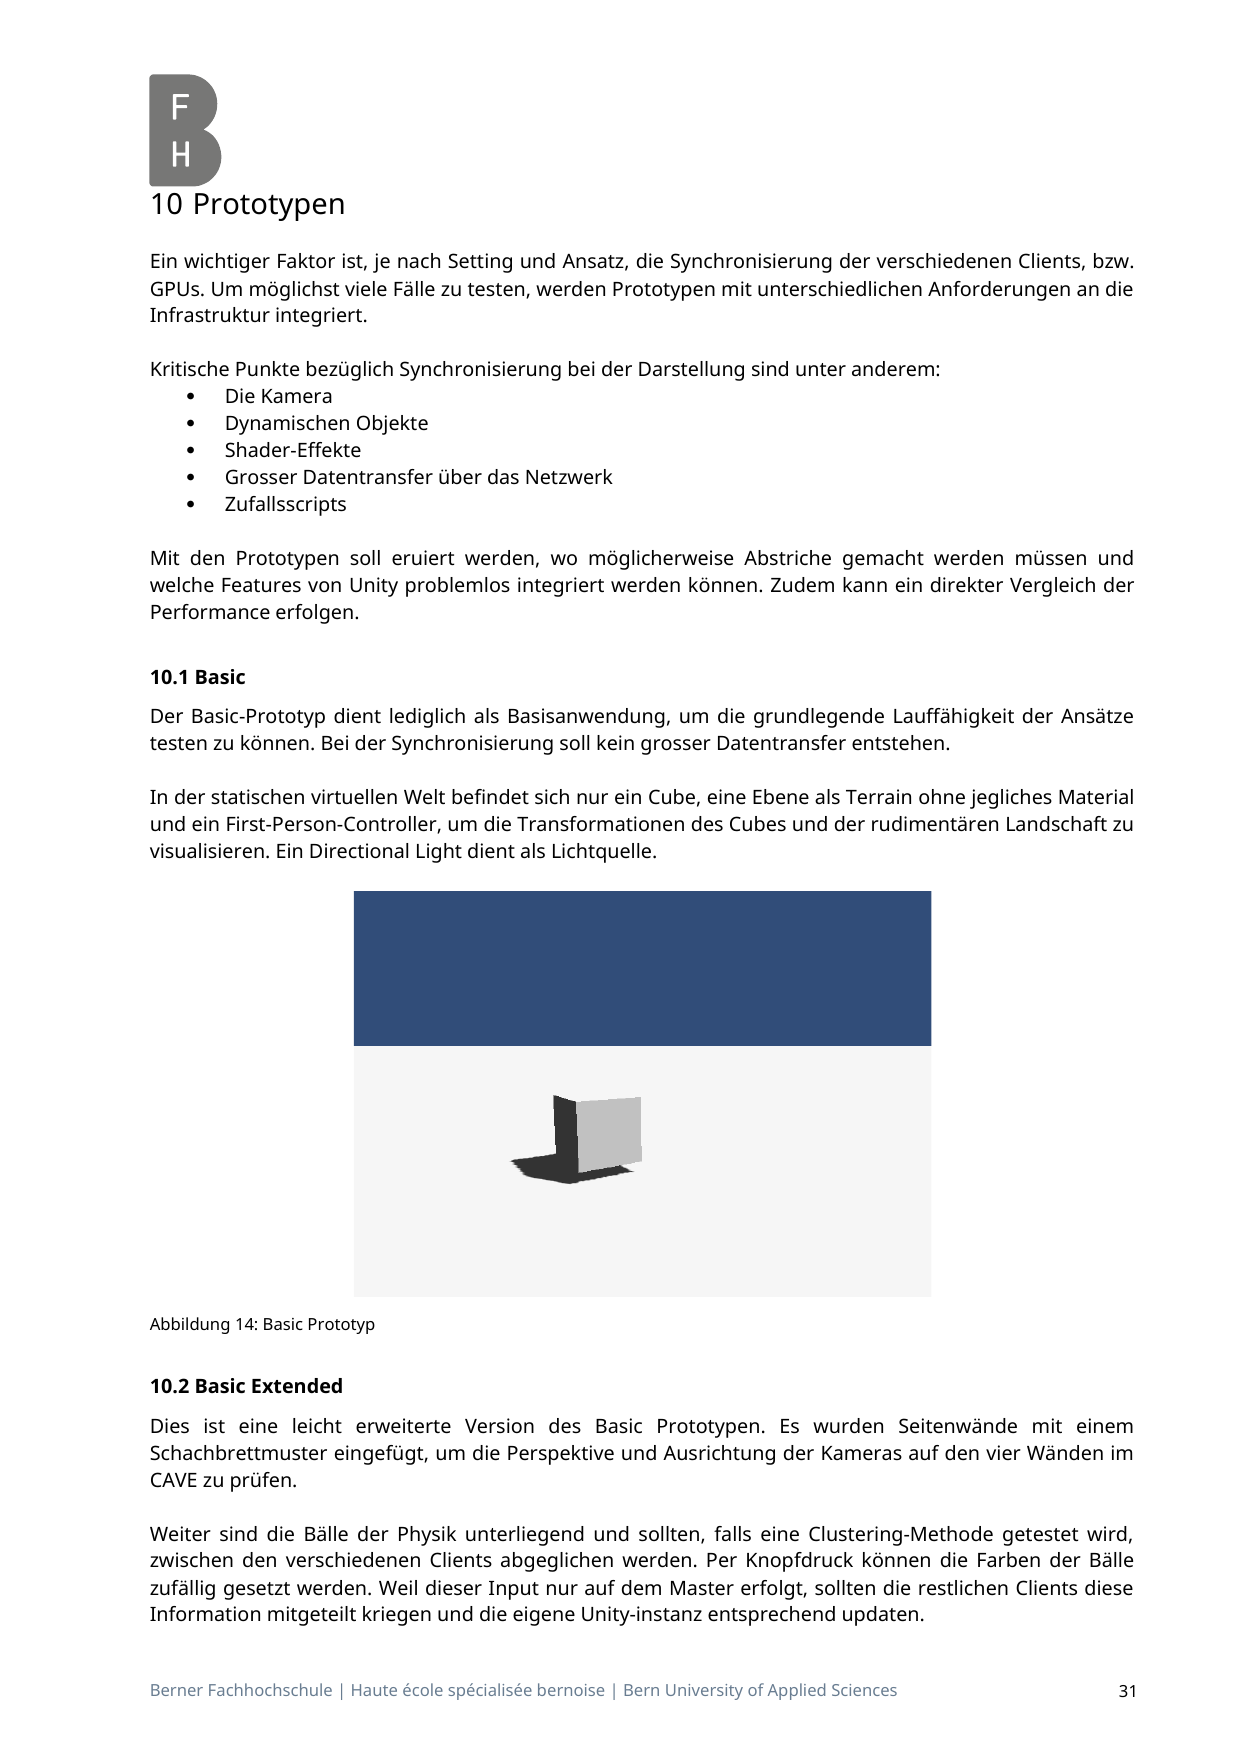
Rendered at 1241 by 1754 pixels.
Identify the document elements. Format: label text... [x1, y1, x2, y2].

list Shader-Effekte [187, 437, 1136, 464]
list Grosser Datentransfer über das Netzwerk [187, 464, 1136, 491]
list Zufallsscripts [187, 491, 1136, 518]
text Der Basic-Prototyp dient lediglich als Basisanwendung, um die grundlegende Lauffähigkeit der Ansätze testen zu können. Bei der Synchronisierung soll kein grosser Datentransfer entstehen. [149, 702, 1136, 756]
subtitle Basic Extended [149, 1372, 1136, 1399]
text Weiter sind die Bälle der Physik unterliegend und sollten, falls eine Clustering-Methode getestet wird, zwischen den verschiedenen Clients abgeglichen werden. Per Knopfdruck können die Farben der Bälle zufällig gesetzt werden. Weil dieser Input nur auf dem Master erfolgt, sollten die restlichen Clients diese Information mitgeteilt kriegen und die eigene Unity-instanz entsprechend updaten. [149, 1520, 1136, 1628]
text Abbildung 14: Basic Prototyp [149, 1309, 1136, 1335]
text Kritische Punkte bezüglich Synchronisierung bei der Darstellung sind unter anderem: [149, 356, 1136, 383]
subtitle Prototypen [149, 183, 1136, 223]
text Mit den Prototypen soll eruiert werden, wo möglicherweise Abstriche gemacht werden müssen und welche Features von Unity problemlos integriert werden können. Zudem kann ein direkter Vergleich der Performance erfolgen. [149, 544, 1136, 626]
subtitle Basic [149, 663, 1136, 690]
list Dynamischen Objekte [187, 410, 1136, 437]
picture [353, 891, 932, 1297]
text Ein wichtiger Faktor ist, je nach Setting und Ansatz, die Synchronisierung der verschiedenen Clients, bzw. GPUs. Um möglichst viele Fälle zu testen, werden Prototypen mit unterschiedlichen Anforderungen an die Infrastruktur integriert. [149, 248, 1136, 329]
text Dies ist eine leicht erweiterte Version des Basic Prototypen. Es wurden Seitenwände mit einem Schachbrettmuster eingefügt, um die Perspektive und Ausrichtung der Kameras auf den vier Wänden im CAVE zu prüfen. [149, 1412, 1136, 1493]
list Die Kamera [187, 383, 1136, 410]
text In der statischen virtuellen Welt befindet sich nur ein Cube, eine Ebene als Terrain ohne jegliches Material und ein First-Person-Controller, um die Transformationen des Cubes und der rudimentären Landschaft zu visualisieren. Ein Directional Light dient als Lichtquelle. [149, 783, 1136, 864]
